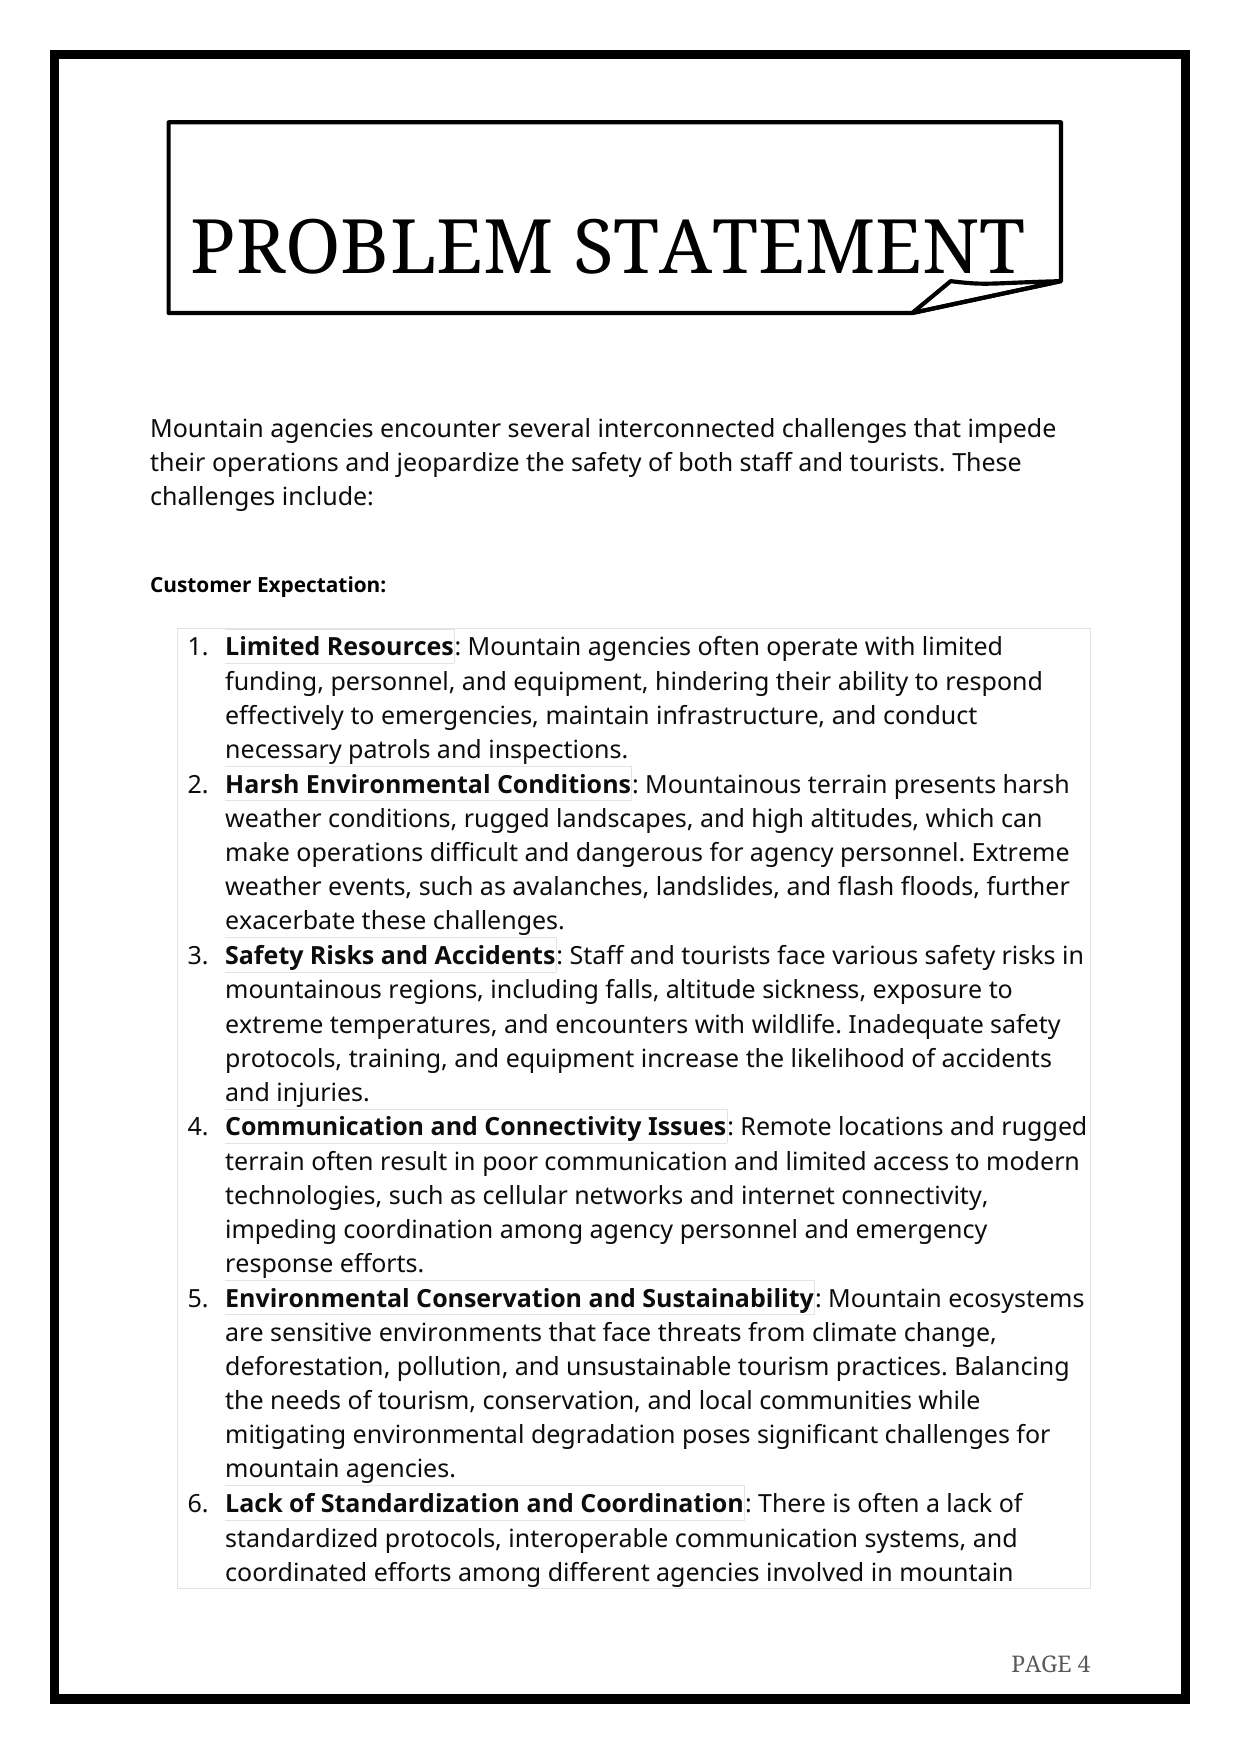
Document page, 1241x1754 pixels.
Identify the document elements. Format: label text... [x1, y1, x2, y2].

text Mountain agencies encounter several interconnected challenges that impede their operations and jeopardize the safety of both staff and tourists. These challenges include: [150, 411, 1090, 513]
text Customer Expectation: [150, 542, 1090, 599]
list Harsh Environmental Conditions: Mountainous terrain presents harsh weather conditions, rugged landscapes, and high altitudes, which can make operations difficult and dangerous for agency personnel. Extreme weather events, such as avalanches, landslides, and flash floods, further exacerbate these challenges. [178, 765, 1090, 937]
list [178, 1485, 1090, 1588]
list Limited Resources: Mountain agencies often operate with limited funding, personnel, and equipment, hindering their ability to respond effectively to emergencies, maintain infrastructure, and conduct necessary patrols and inspections. [178, 629, 1090, 765]
list Environmental Conservation and Sustainability: Mountain ecosystems are sensitive environments that face threats from climate change, deforestation, pollution, and unsustainable tourism practices. Balancing the needs of tourism, conservation, and local communities while mitigating environmental degradation poses significant challenges for mountain agencies. [178, 1279, 1090, 1485]
list Safety Risks and Accidents: Staff and tourists face various safety risks in mountainous regions, including falls, altitude sickness, exposure to extreme temperatures, and encounters with wildlife. Inadequate safety protocols, training, and equipment increase the likelihood of accidents and injuries. [178, 937, 1090, 1108]
list Communication and Connectivity Issues: Remote locations and rugged terrain often result in poor communication and limited access to modern technologies, such as cellular networks and internet connectivity, impeding coordination among agency personnel and emergency response efforts. [178, 1108, 1090, 1279]
